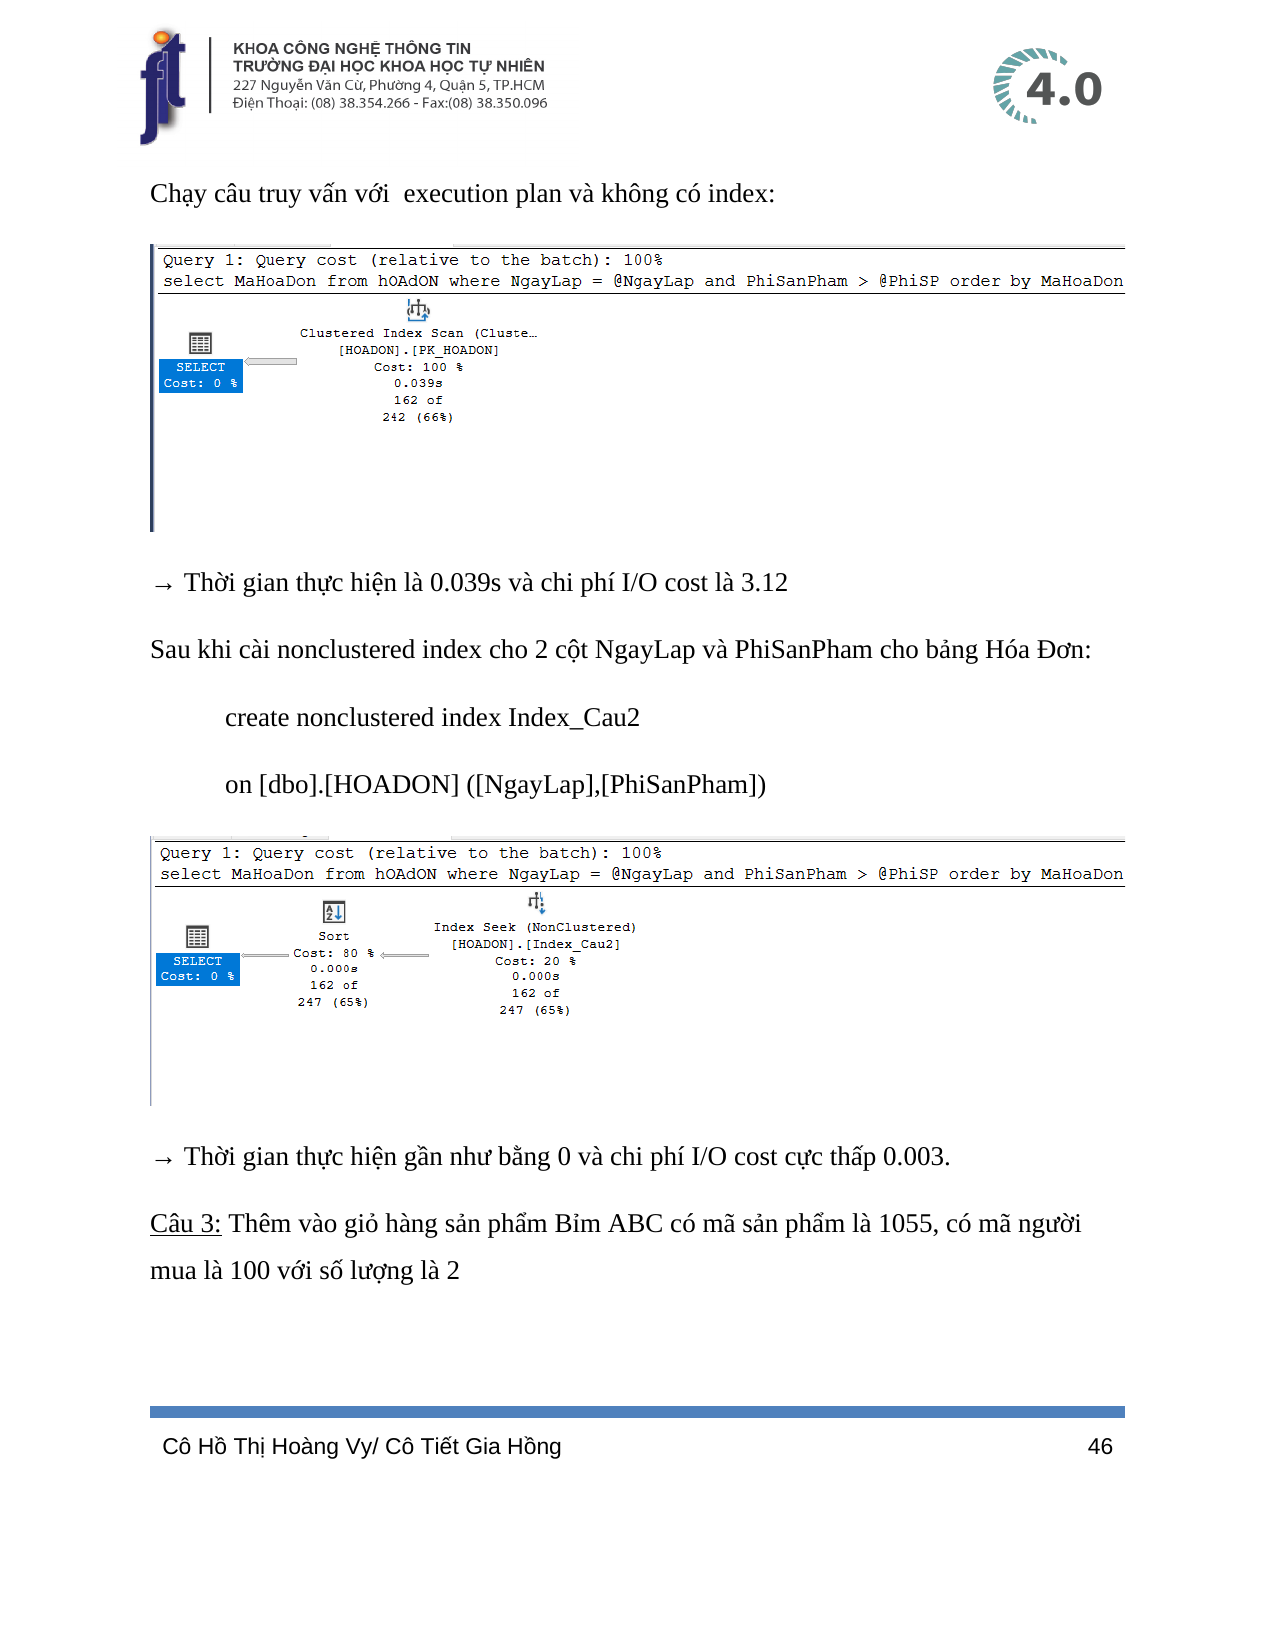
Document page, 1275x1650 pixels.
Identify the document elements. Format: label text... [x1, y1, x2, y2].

text Chạy câu truy vấn với execution plan và không có index: [150, 177, 1125, 208]
text Sau khi cài nonclustered index cho 2 cột NgayLap và PhiSanPham cho bảng Hóa Đơn: [150, 633, 1125, 665]
text → Thời gian thực hiện gần như bằng 0 và chi phí I/O cost cực thấp 0.003. [150, 1140, 1125, 1171]
picture [150, 836, 1125, 1106]
text Câu 3: Thêm vào giỏ hàng sản phẩm Bỉm ABC có mã sản phẩm là 1055, có mã người mua là 100 với số lượng là 2 [150, 1207, 1125, 1285]
picture [150, 244, 1125, 532]
picture [985, 41, 1108, 127]
text on [dbo].[HOADON] ([NgayLap],[PhiSanPham]) [225, 768, 1125, 800]
picture [117, 21, 580, 167]
text create nonclustered index Index_Cau2 [225, 701, 1125, 732]
text → Thời gian thực hiện là 0.039s và chi phí I/O cost là 3.12 [150, 566, 1125, 597]
